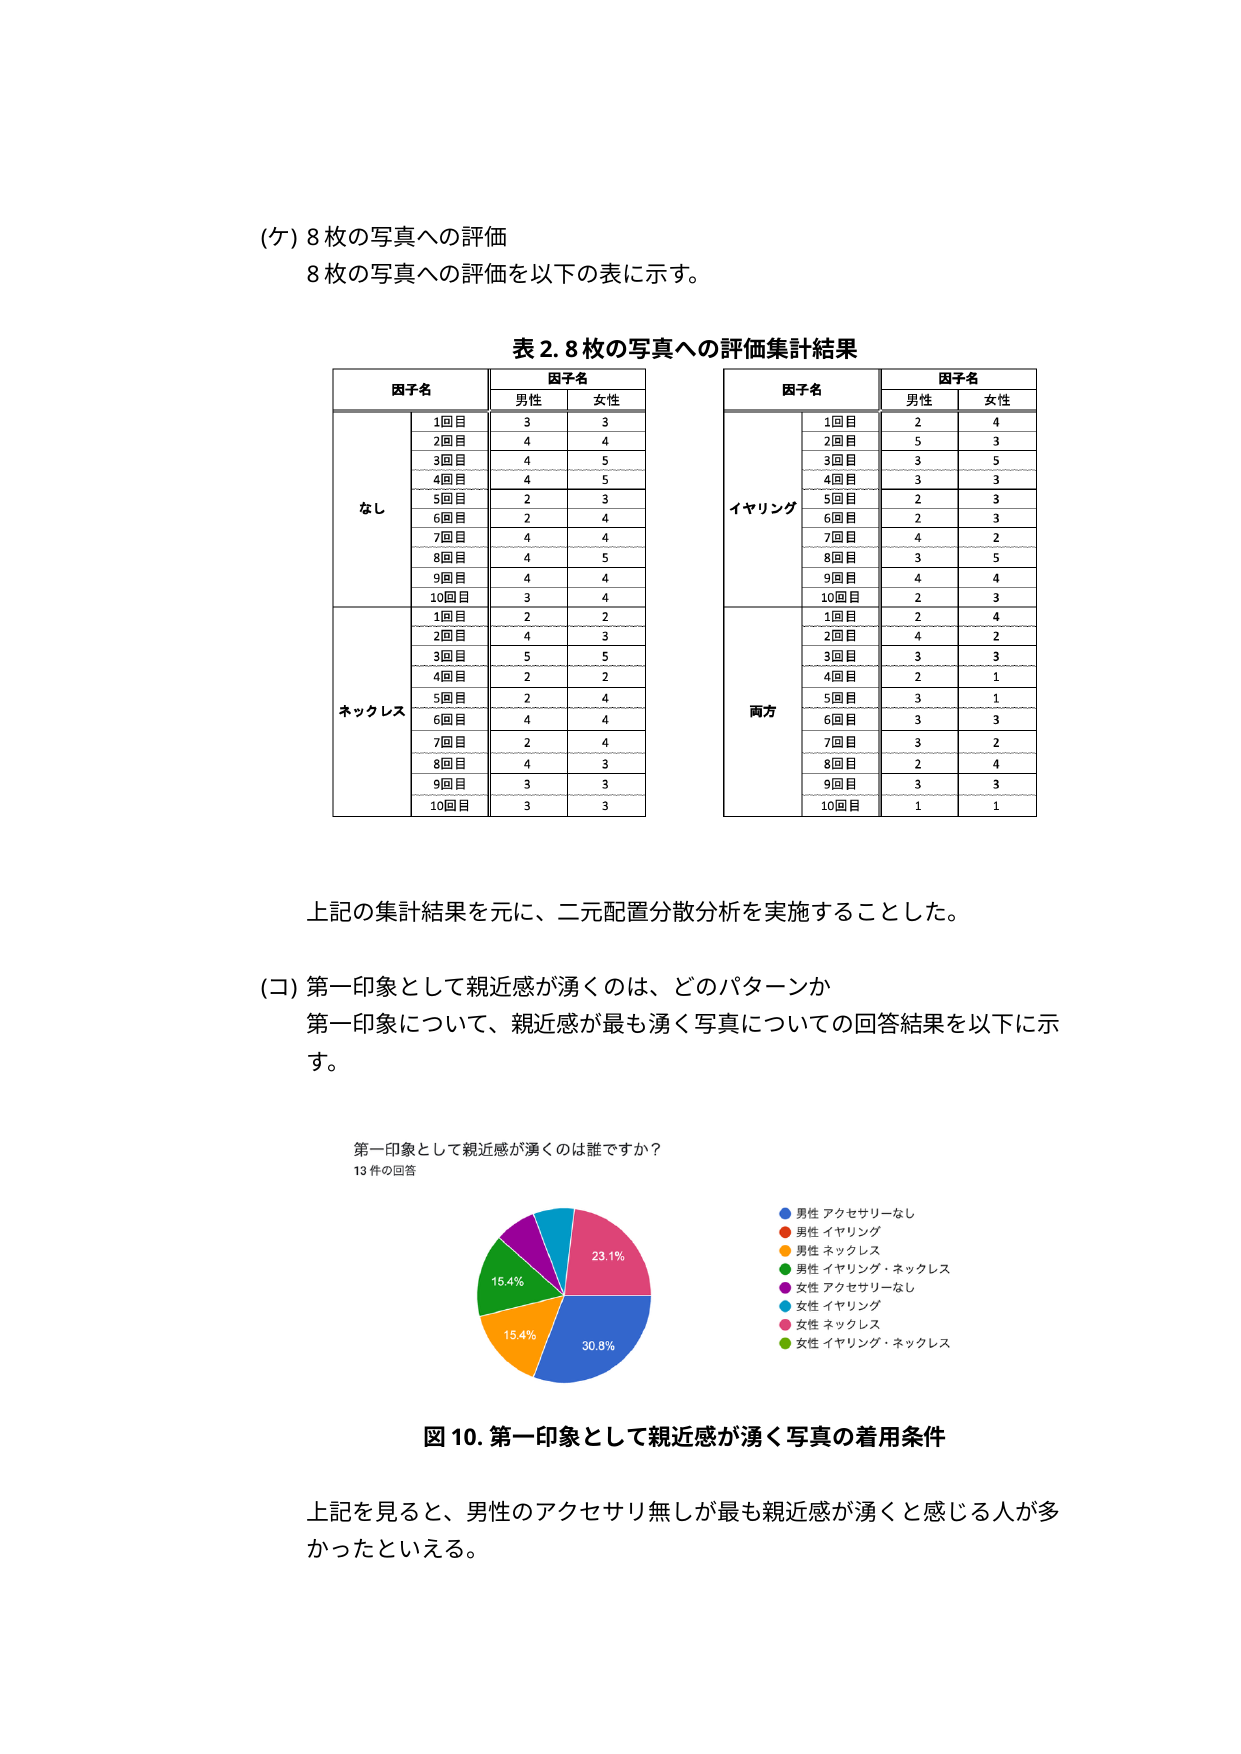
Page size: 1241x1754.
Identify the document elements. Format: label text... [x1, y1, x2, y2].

text 表2. 8枚の写真への評価集計結果 [306, 329, 1063, 367]
text 図10. 第一印象として親近感が湧く写真の着用条件 [306, 1417, 1063, 1454]
text 上記の集計結果を元に、二元配置分散分析を実施することした。 [306, 892, 1063, 929]
list 8枚の写真への評価 [261, 217, 1063, 254]
list 第一印象として親近感が湧くのは、どのパターンか [261, 967, 1063, 1004]
text 上記を見ると、男性のアクセサリ無しが最も親近感が湧くと感じる人が多かったといえる。 [306, 1492, 1063, 1567]
text 第一印象について、親近感が最も湧く写真についての回答結果を以下に示す。 [306, 1004, 1063, 1079]
text 8枚の写真への評価を以下の表に示す。 [306, 254, 1063, 292]
picture [330, 1116, 1039, 1416]
picture [330, 366, 1039, 819]
